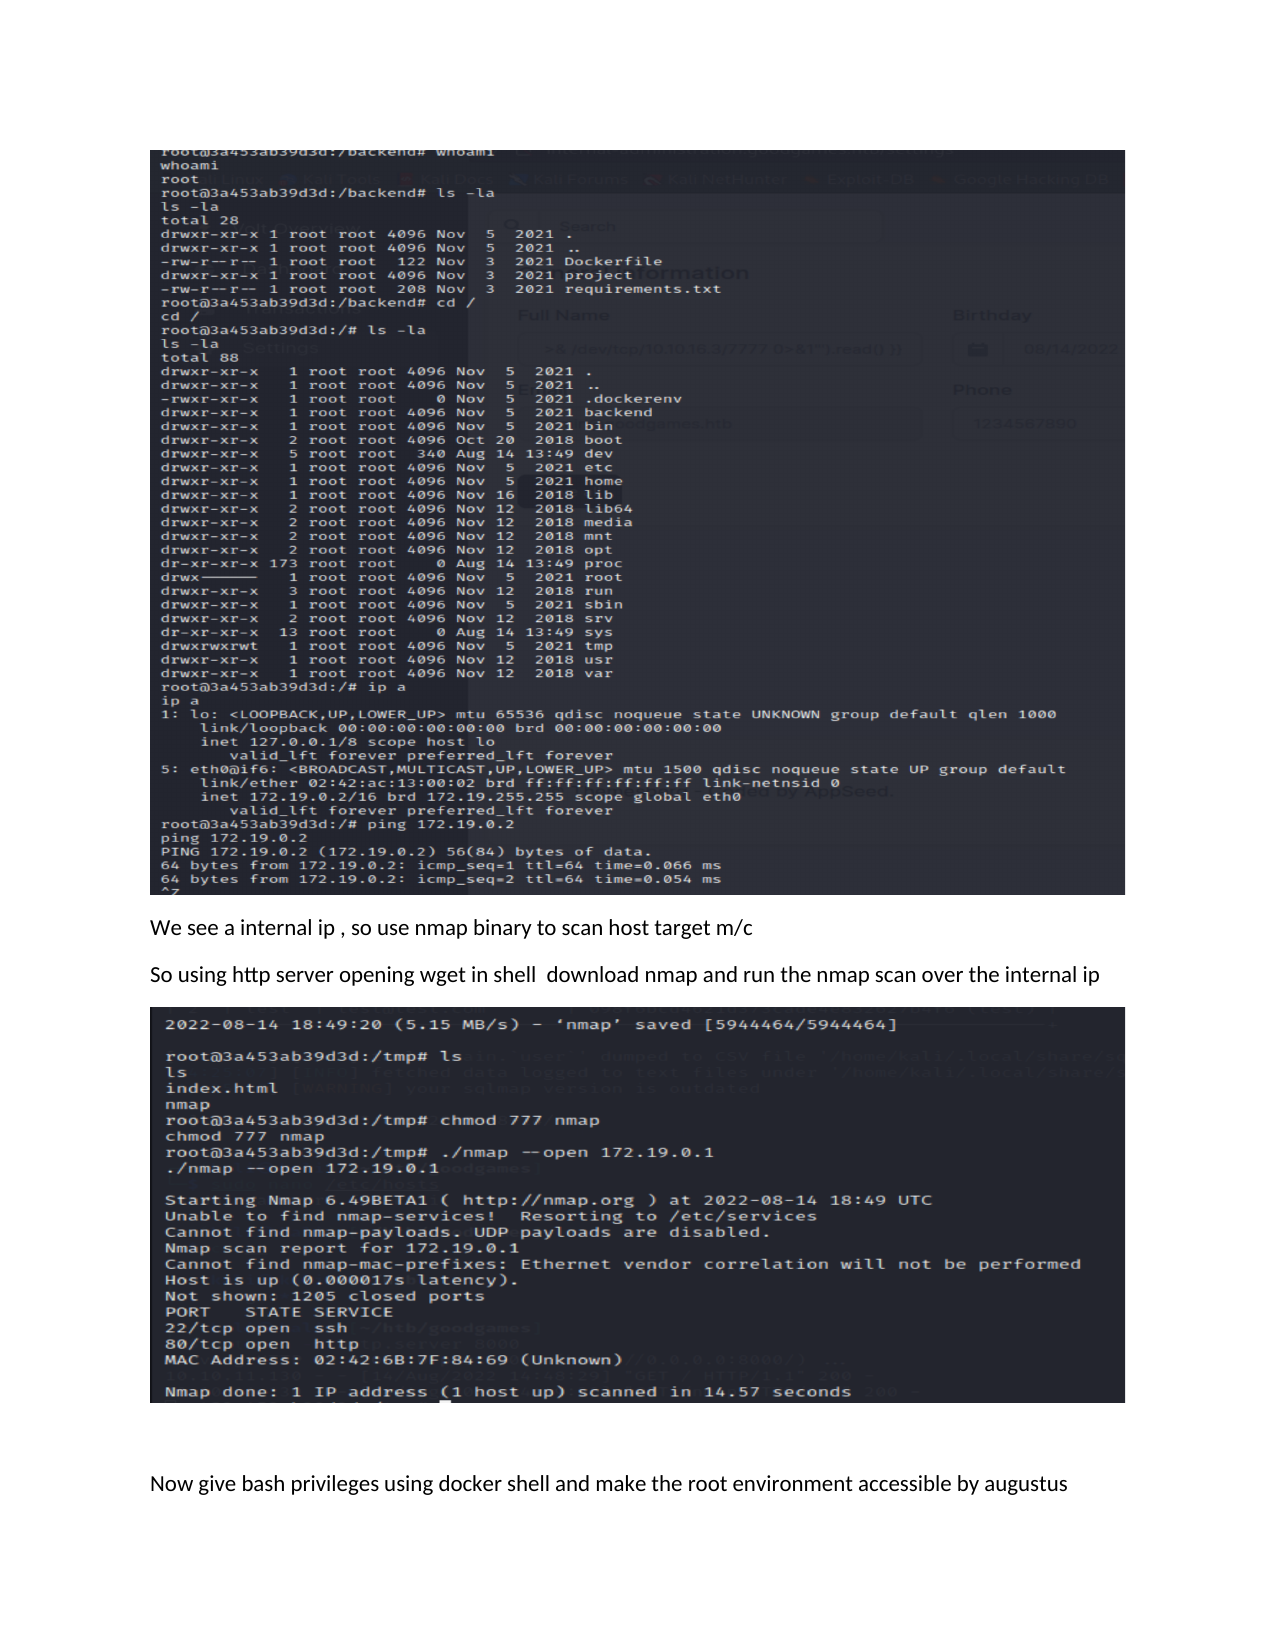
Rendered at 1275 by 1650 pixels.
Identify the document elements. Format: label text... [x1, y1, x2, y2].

picture [150, 1007, 1125, 1403]
text We see a internal ip , so use nmap binary to scan host target m/c [150, 913, 1125, 941]
text So using http server opening wget in shell download nmap and run the nmap scan over the internal ip [150, 960, 1125, 988]
text Now give bash privileges using docker shell and make the root environment accessible by augustus [150, 1469, 1125, 1497]
picture [150, 150, 1125, 895]
